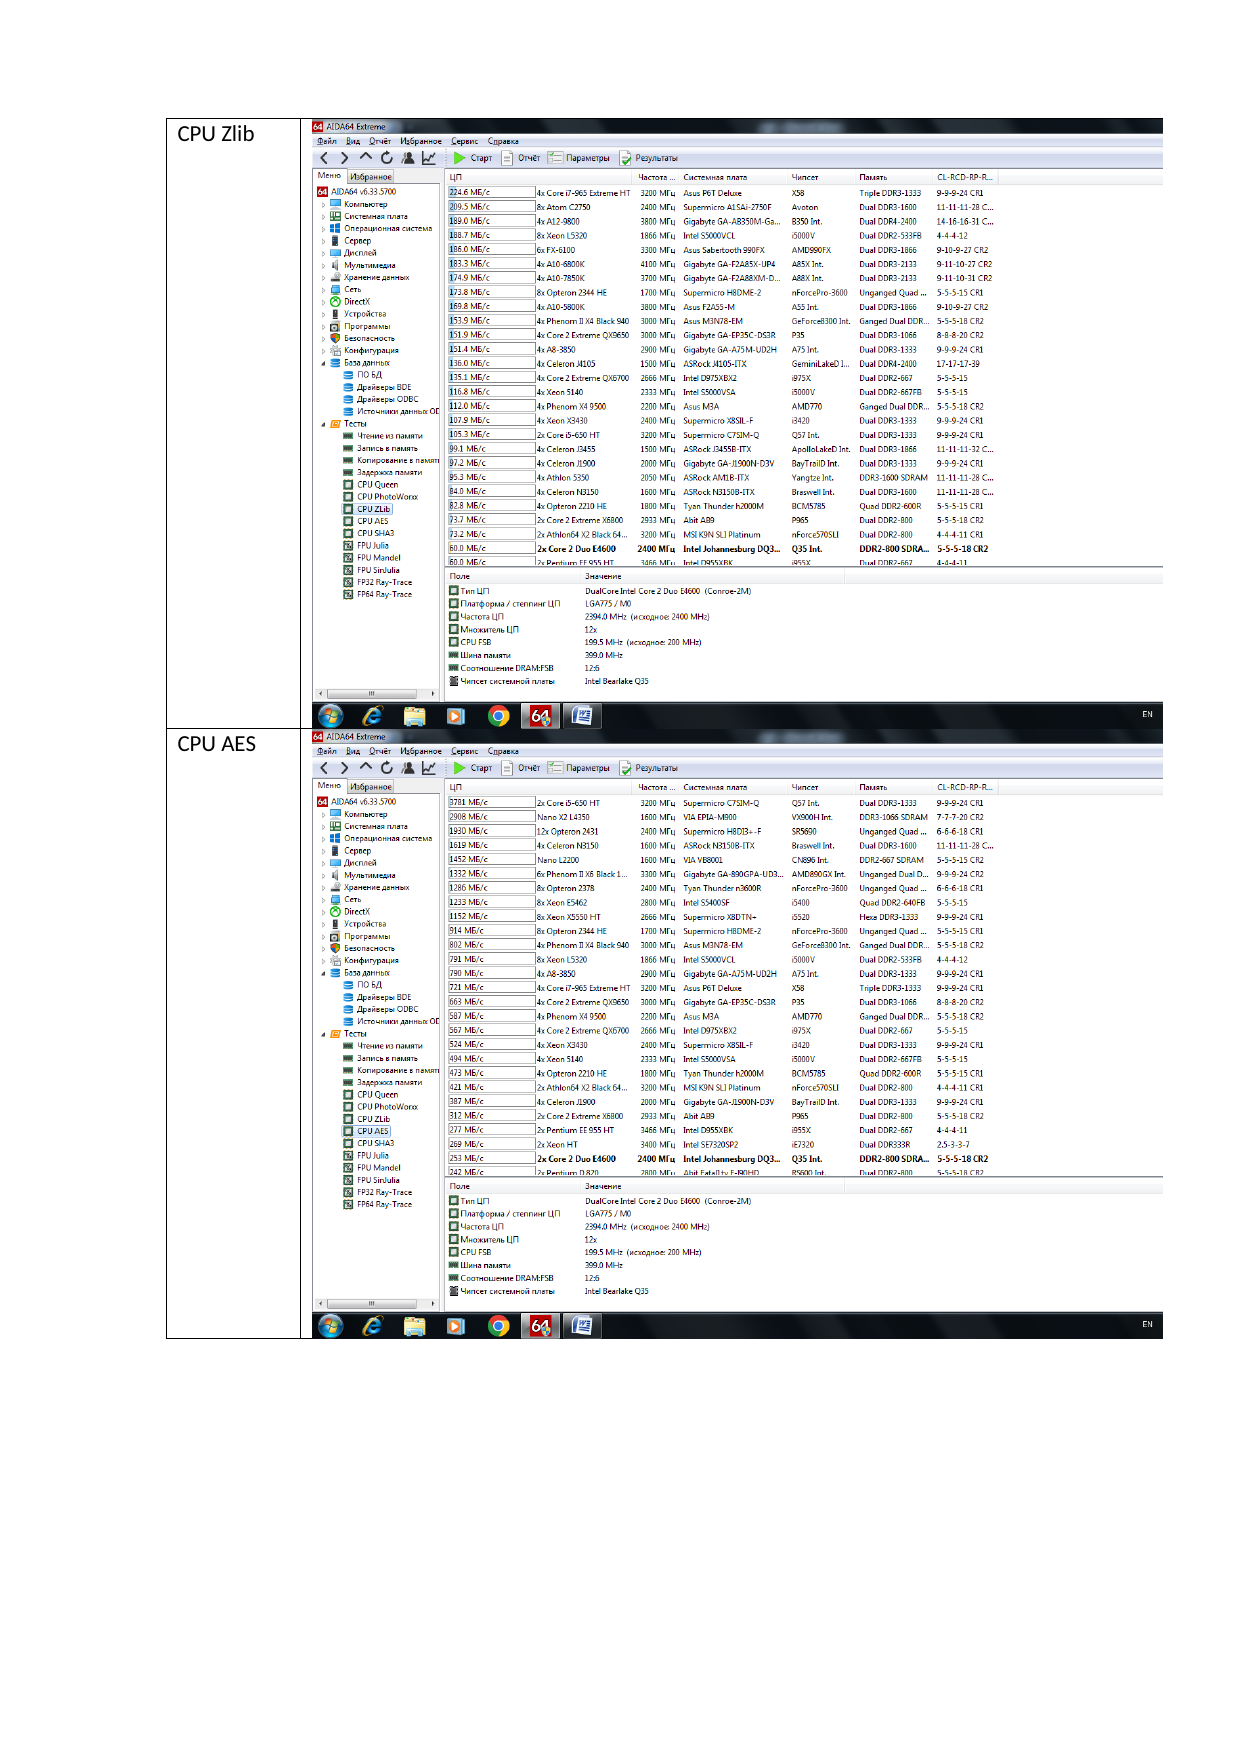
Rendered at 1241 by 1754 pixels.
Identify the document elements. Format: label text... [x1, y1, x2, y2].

table_cell [301, 119, 312, 728]
table_cell CPU Zlib [167, 119, 300, 728]
picture [312, 119, 1163, 1339]
table_cell [301, 729, 312, 1338]
table_cell CPU AES [167, 729, 300, 1338]
